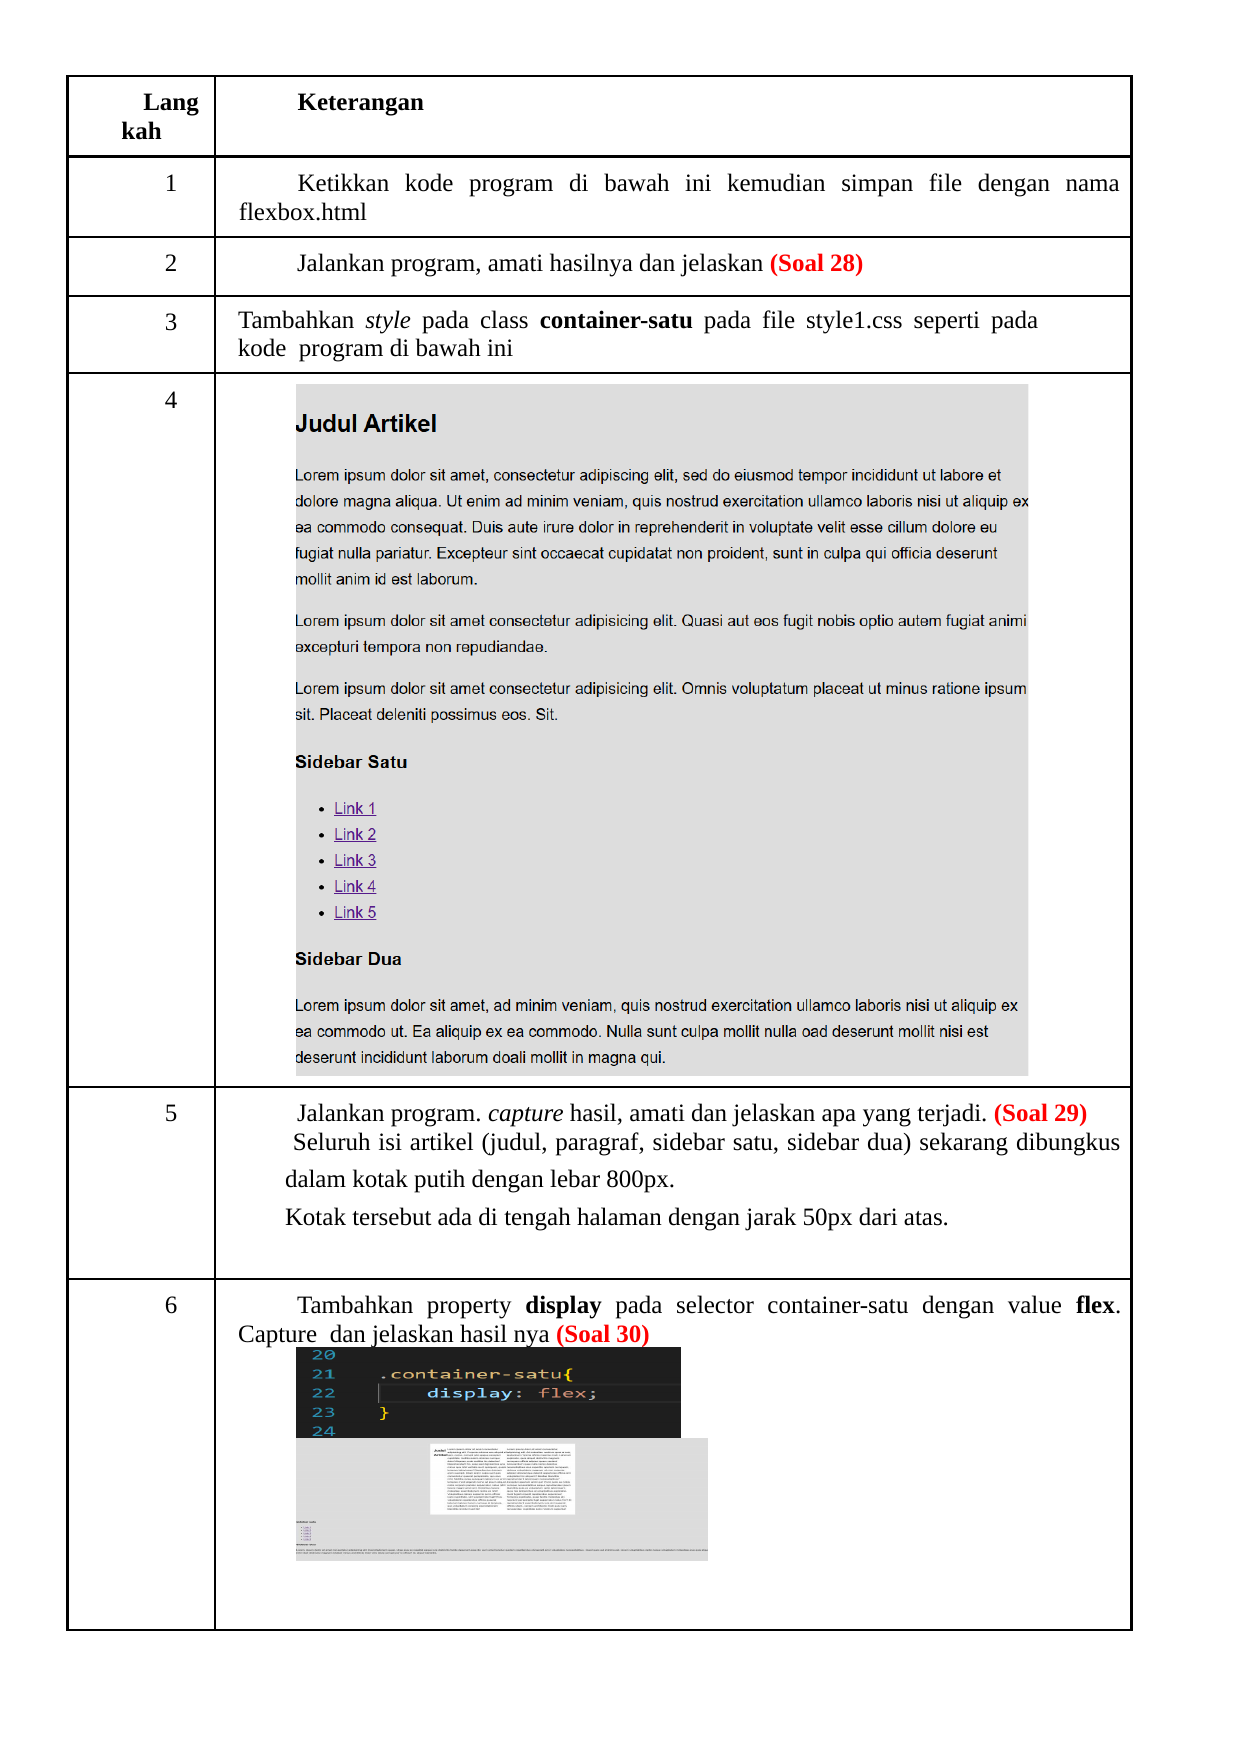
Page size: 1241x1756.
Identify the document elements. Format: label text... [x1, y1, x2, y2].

table_header Langkah [69, 77, 214, 155]
table_cell Tambahkan style pada class container-satu pada file style1.css seperti pada kode program di bawah ini [216, 297, 1130, 372]
table_cell Jalankan program, amati hasilnya dan jelaskan (Soal 28) [216, 238, 1130, 295]
table_cell 6 [69, 1280, 214, 1628]
table_cell 3 [69, 297, 214, 372]
table_cell Tambahkan property display pada selector container-satu dengan value flex. Capture dan jelaskan hasil nya (Soal 30) [216, 1280, 1130, 1628]
table_header Keterangan [216, 77, 1130, 155]
table_cell 5 [69, 1088, 214, 1278]
table_cell Ketikkan kode program di bawah ini kemudian simpan file dengan nama flexbox.html [216, 158, 1130, 236]
table_cell 1 [69, 158, 214, 236]
table_cell 2 [69, 238, 214, 295]
picture [296, 384, 1029, 1076]
table_cell 4 [69, 374, 214, 1086]
table_cell Jalankan program. capture hasil, amati dan jelaskan apa yang terjadi. (Soal 29) Seluruh isi artikel (judul, paragraf, sidebar satu, sidebar dua) sekarang dibungkus dalam kotak putih dengan lebar 800px. Kotak tersebut ada di tengah halaman dengan jarak 50px dari atas. [216, 1088, 1130, 1278]
picture [296, 1347, 708, 1561]
table_cell [216, 374, 1130, 1086]
